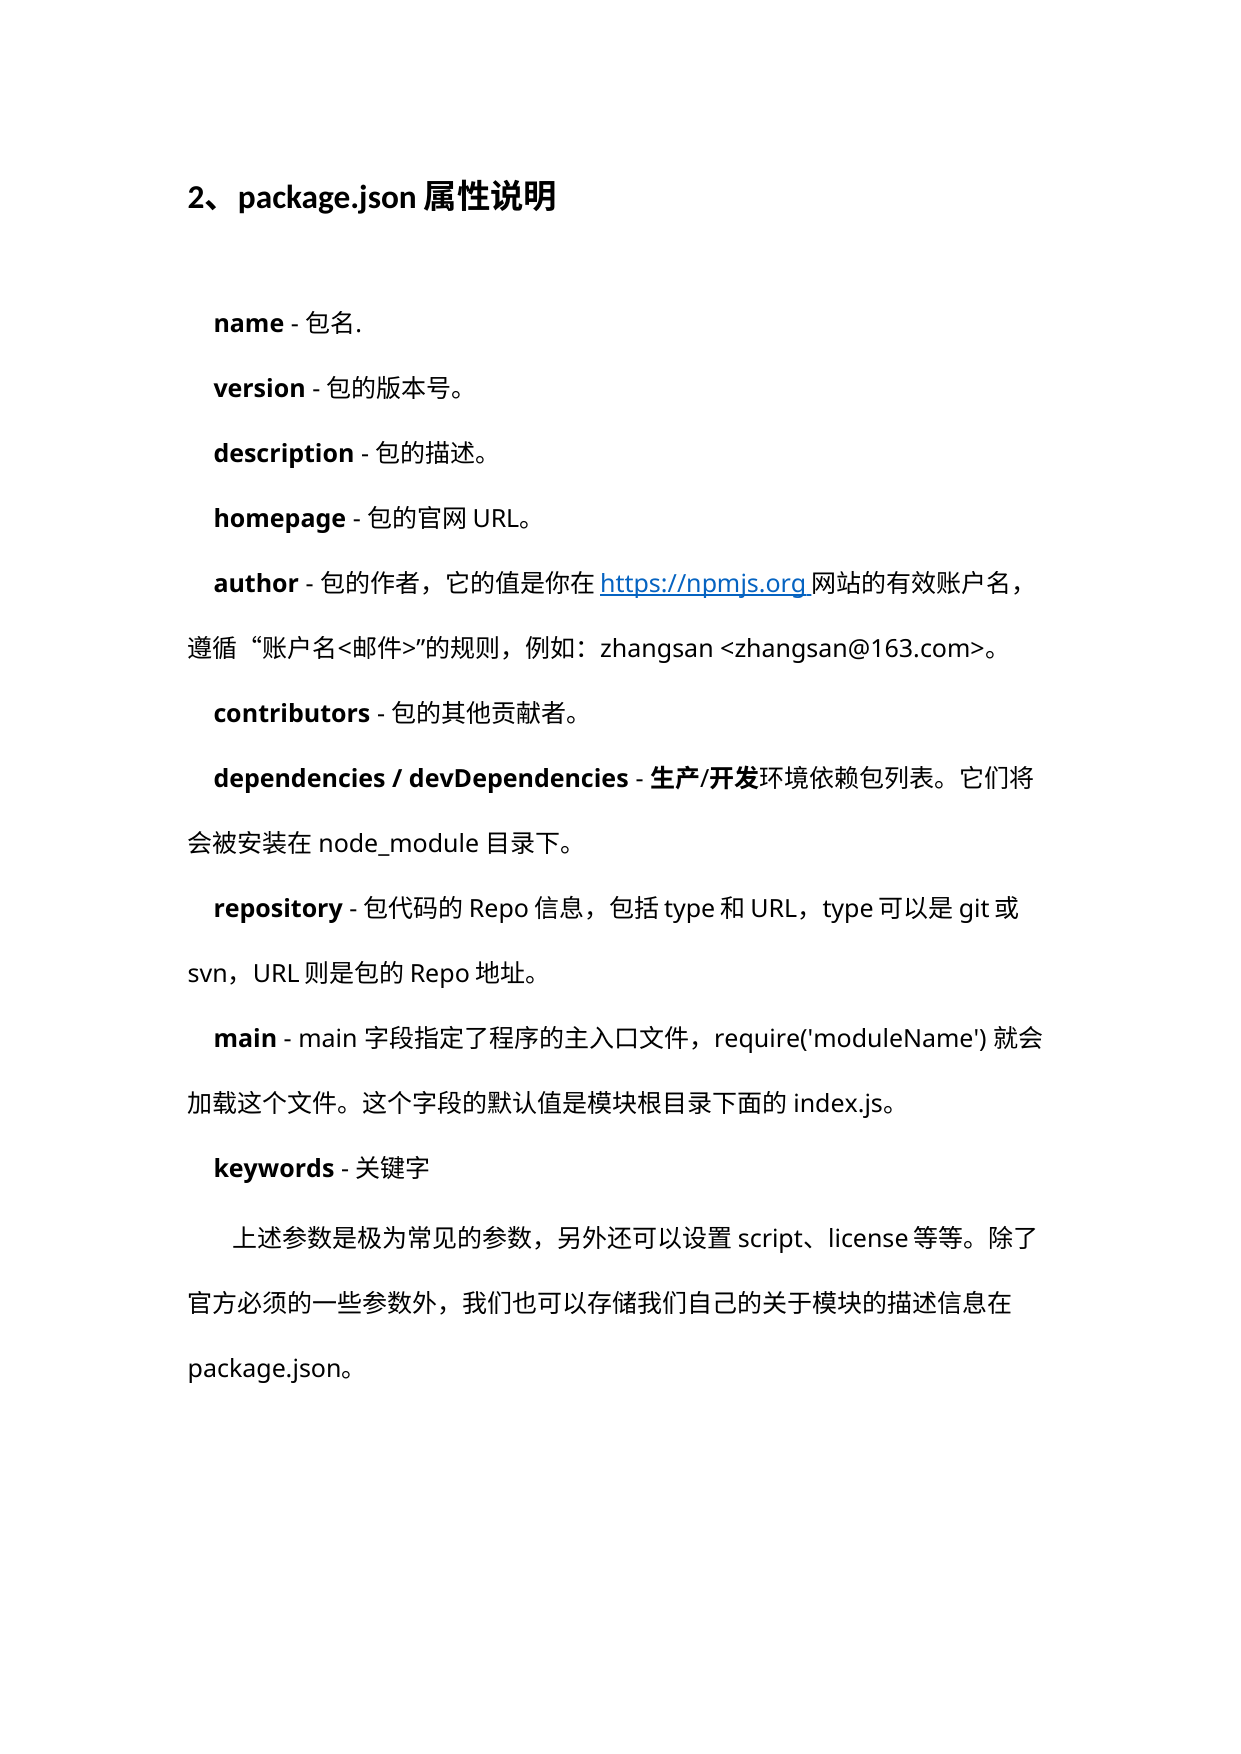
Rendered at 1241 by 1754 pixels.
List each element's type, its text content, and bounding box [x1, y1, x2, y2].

subtitle 2、package.json属性说明 [187, 162, 1053, 227]
text 上述参数是极为常见的参数，另外还可以设置script、license等等。除了官方必须的一些参数外，我们也可以存储我们自己的关于模块的描述信息在package.json。 [187, 1204, 1053, 1399]
text name - 包名. version - 包的版本号。 description - 包的描述。 homepage - 包的官网URL。 author - 包的作者，它的值是你在https://npmjs.org网站的有效账户名，遵循“账户名<邮件>”的规则，例如：zhangsan <zhangsan@163.com>。 contributors - 包的其他贡献者。 dependencies / devDependencies - 生产/开发环境依赖包列表。它们将会被安装在 node_module 目录下。 repository - 包代码的Repo信息，包括type和URL，type可以是git或svn，URL则是包的Repo地址。 main - main 字段指定了程序的主入口文件，require('moduleName') 就会加载这个文件。这个字段的默认值是模块根目录下面的 index.js。 keywords - 关键字 [187, 289, 1053, 1199]
